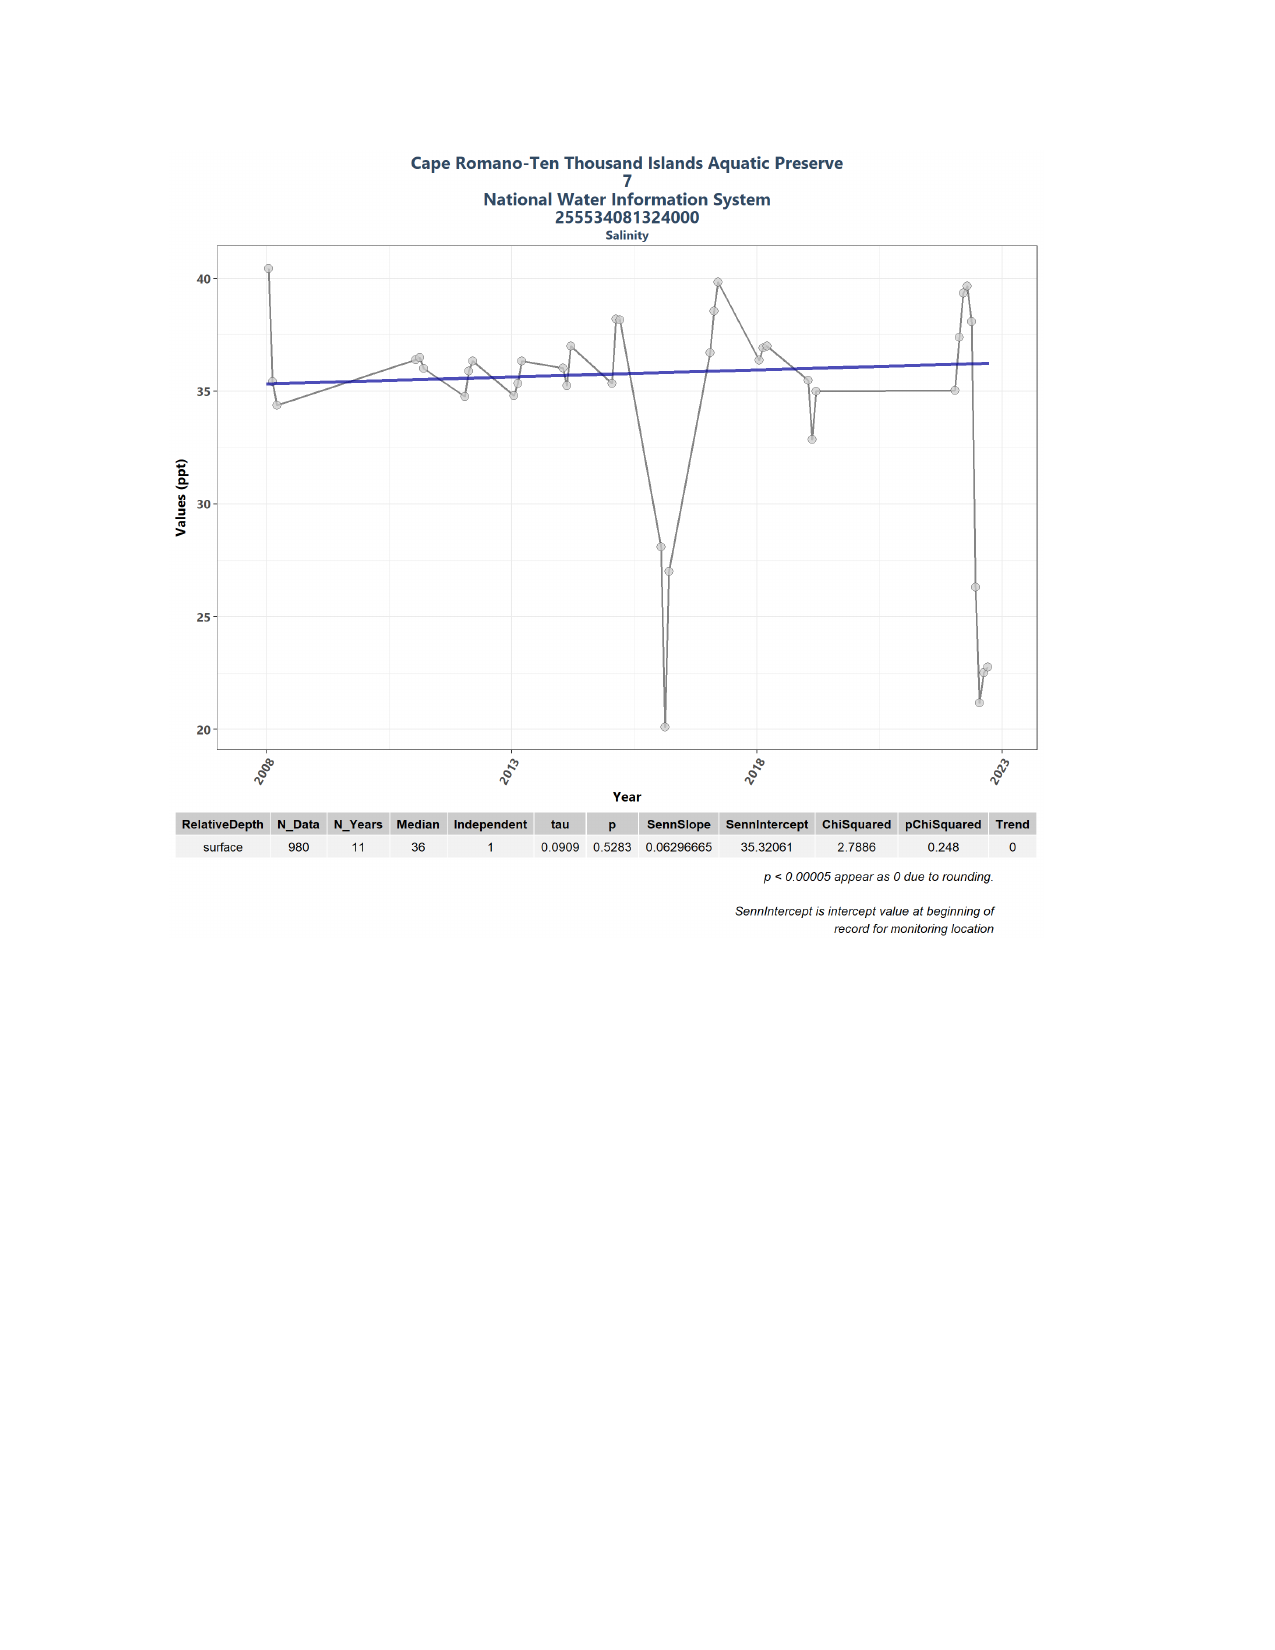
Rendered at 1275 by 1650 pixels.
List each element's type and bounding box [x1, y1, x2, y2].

picture [168, 150, 1044, 938]
